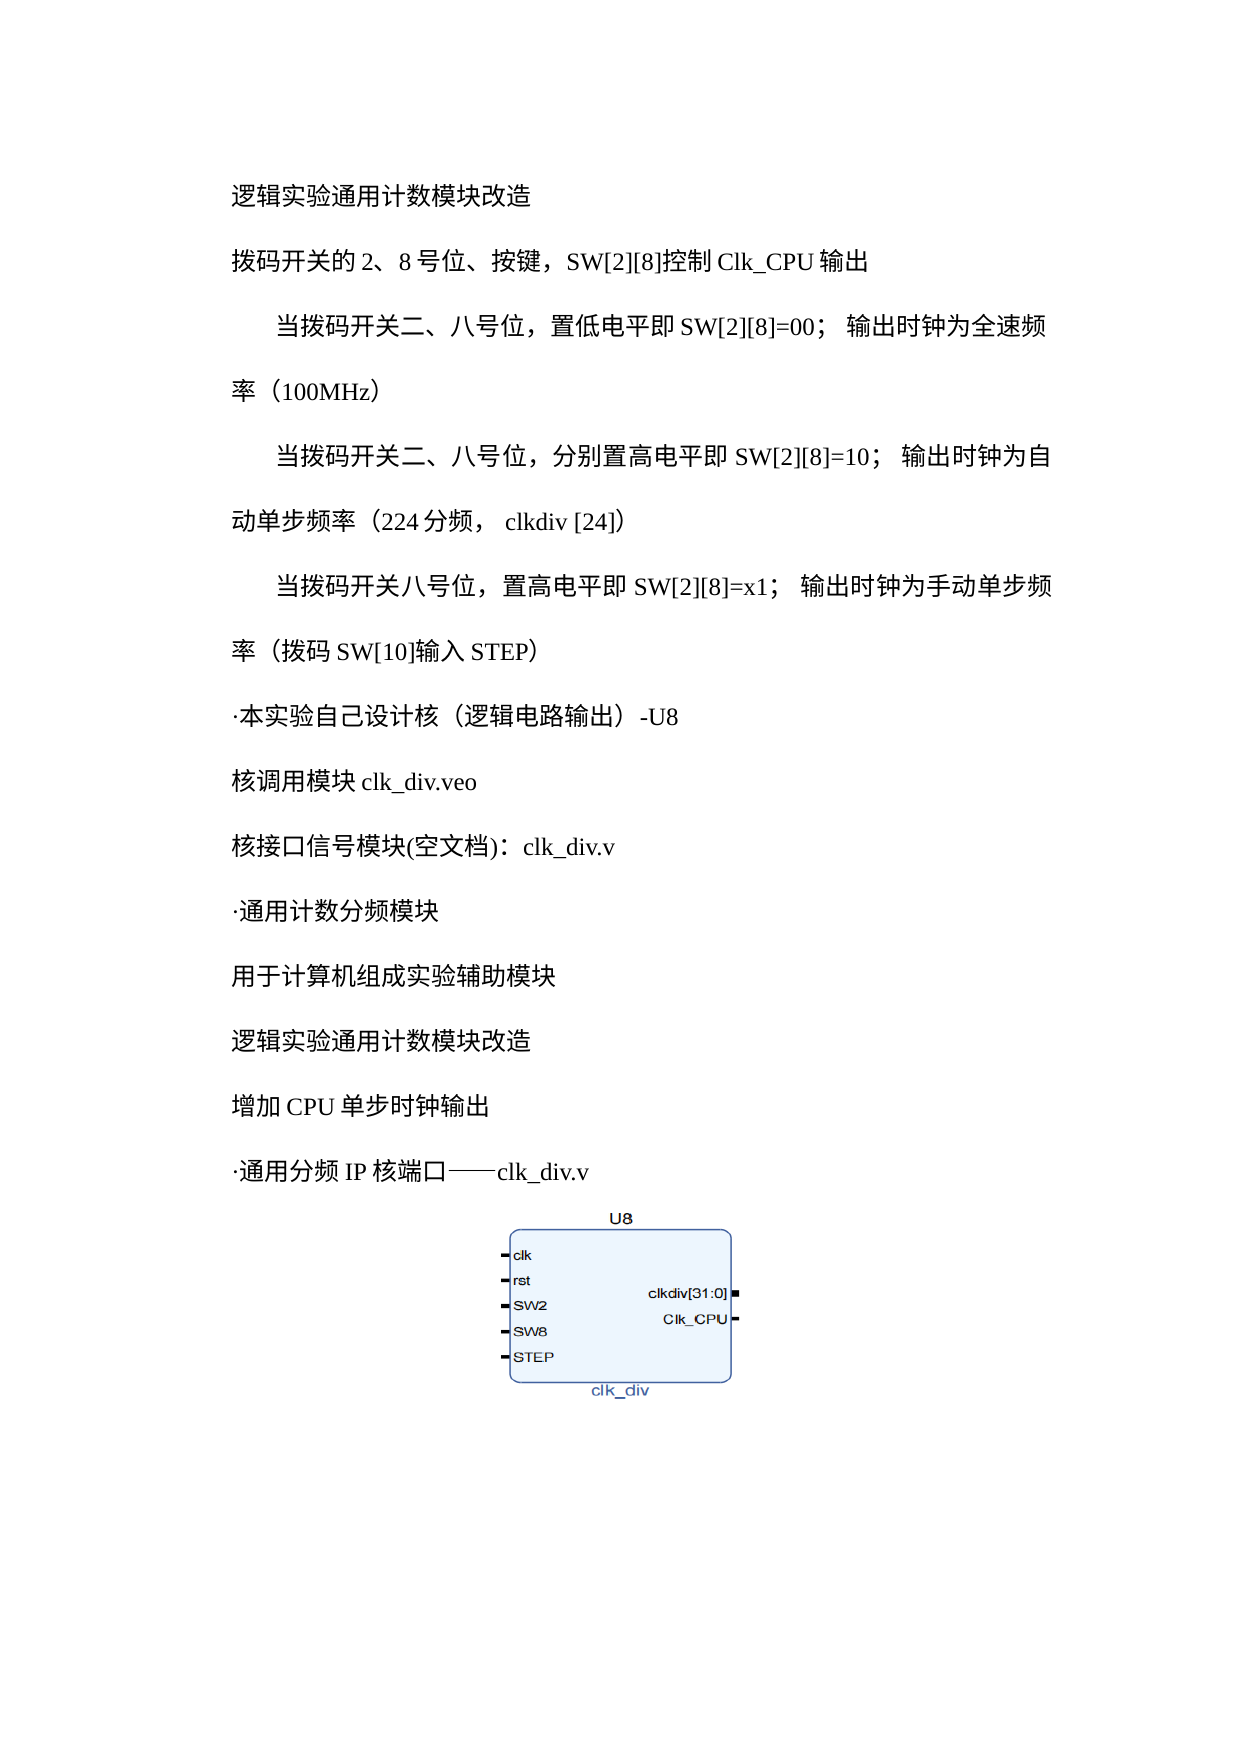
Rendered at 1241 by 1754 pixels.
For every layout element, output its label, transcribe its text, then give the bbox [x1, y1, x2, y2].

text 用于计算机组成实验辅助模块 [187, 942, 1053, 1007]
text 当拨码开关二、八号位，分别置高电平即SW[2][8]=10； 输出时钟为自动单步频率（224分频， clkdiv [24]） [231, 422, 1053, 552]
picture [500, 1202, 740, 1406]
text 拨码开关的2、8号位、按键，SW[2][8]控制Clk_CPU输出 [187, 227, 1053, 292]
text 核调用模块clk_div.veo [187, 747, 1053, 812]
text ·通用分频IP核端口——clk_div.v [187, 1137, 1053, 1202]
text 当拨码开关二、八号位，置低电平即SW[2][8]=00； 输出时钟为全速频 [231, 292, 1053, 357]
text ·本实验自己设计核（逻辑电路输出）-U8 [187, 682, 1053, 747]
text 增加CPU单步时钟输出 [187, 1072, 1053, 1137]
text 率（100MHz） [187, 357, 1053, 422]
text 核接口信号模块(空文档)：clk_div.v [187, 812, 1053, 877]
text ·通用计数分频模块 [187, 877, 1053, 942]
text 当拨码开关八号位，置高电平即SW[2][8]=x1； 输出时钟为手动单步频率（拨码SW[10]输入STEP） [231, 552, 1053, 682]
text 逻辑实验通用计数模块改造 [187, 1007, 1053, 1072]
text 逻辑实验通用计数模块改造 [187, 162, 1053, 227]
